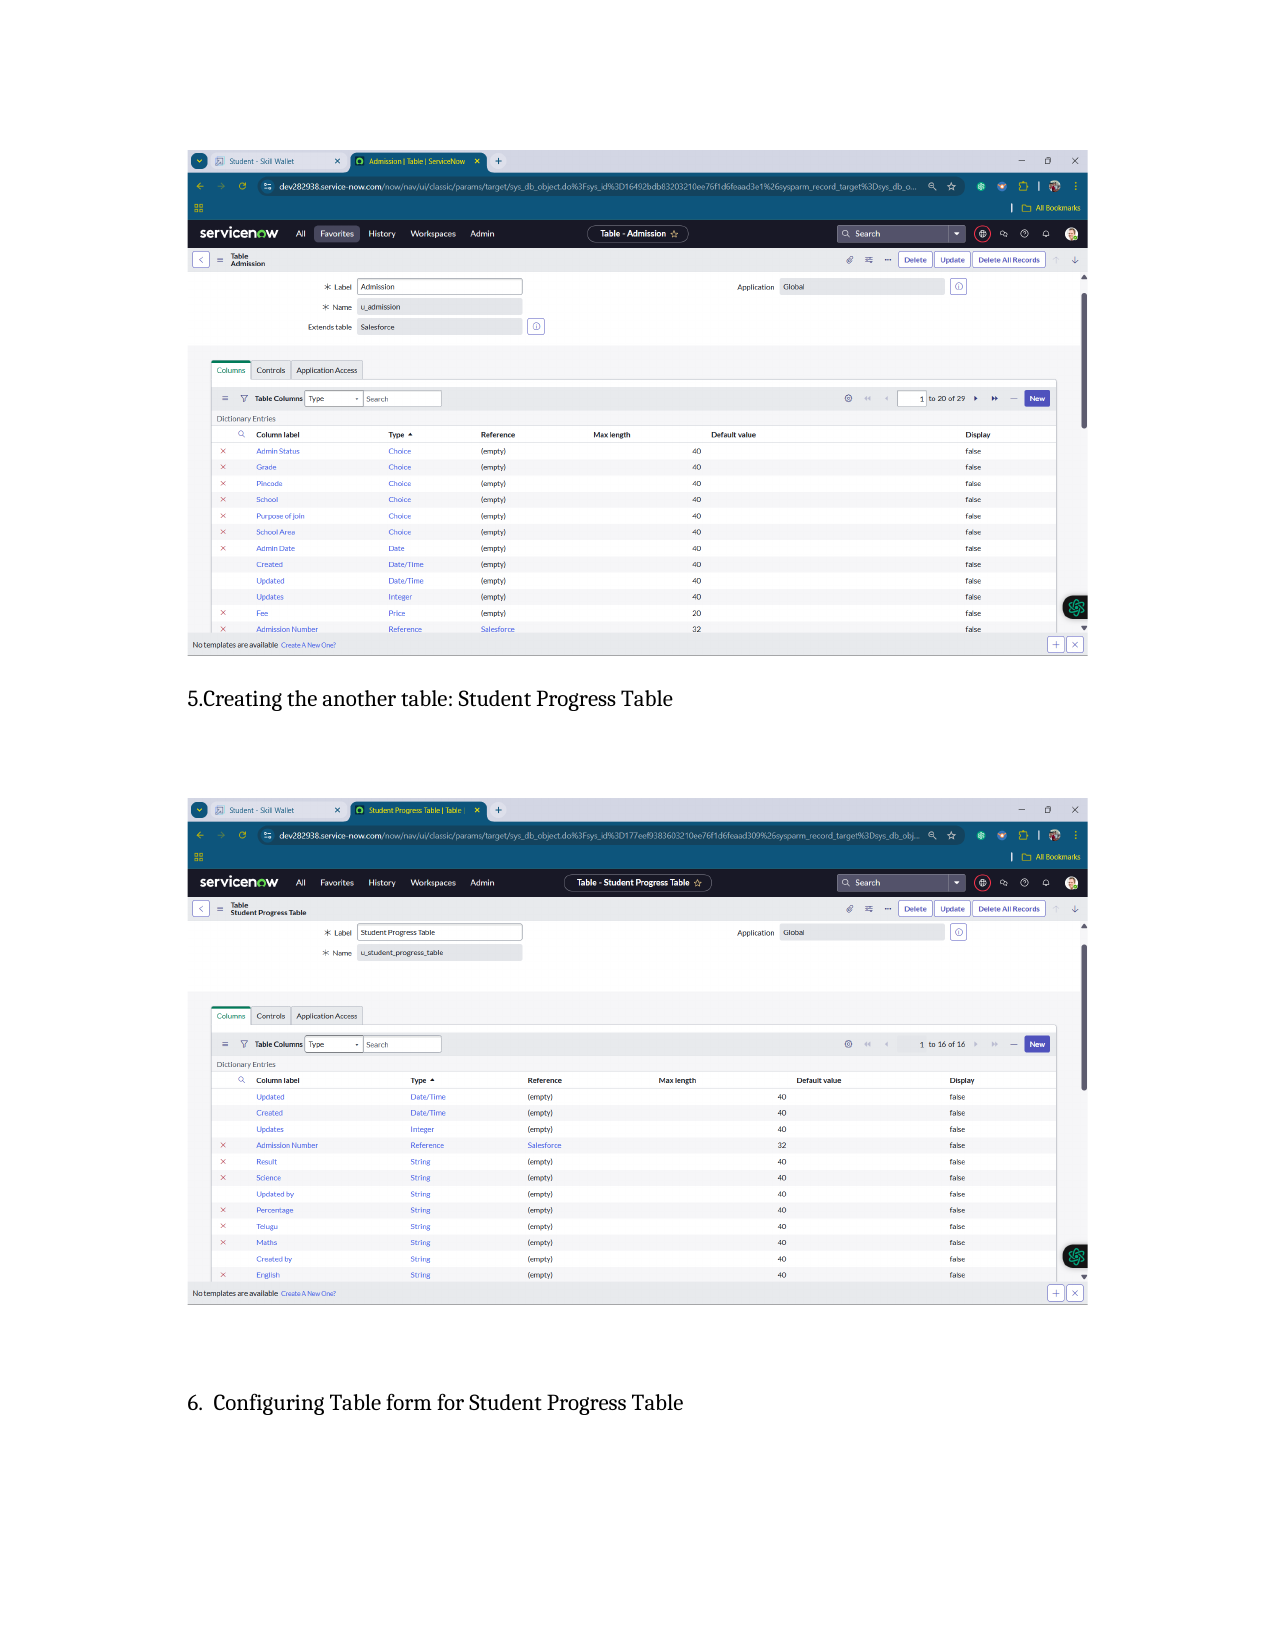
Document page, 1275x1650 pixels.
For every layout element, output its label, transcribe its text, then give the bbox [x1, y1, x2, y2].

text 6. Configuring Table form for Student Progress Table [187, 1390, 1087, 1416]
picture [187, 798, 1088, 1305]
text 5.Creating the another table: Student Progress Table [187, 686, 1087, 712]
picture [187, 150, 1088, 656]
